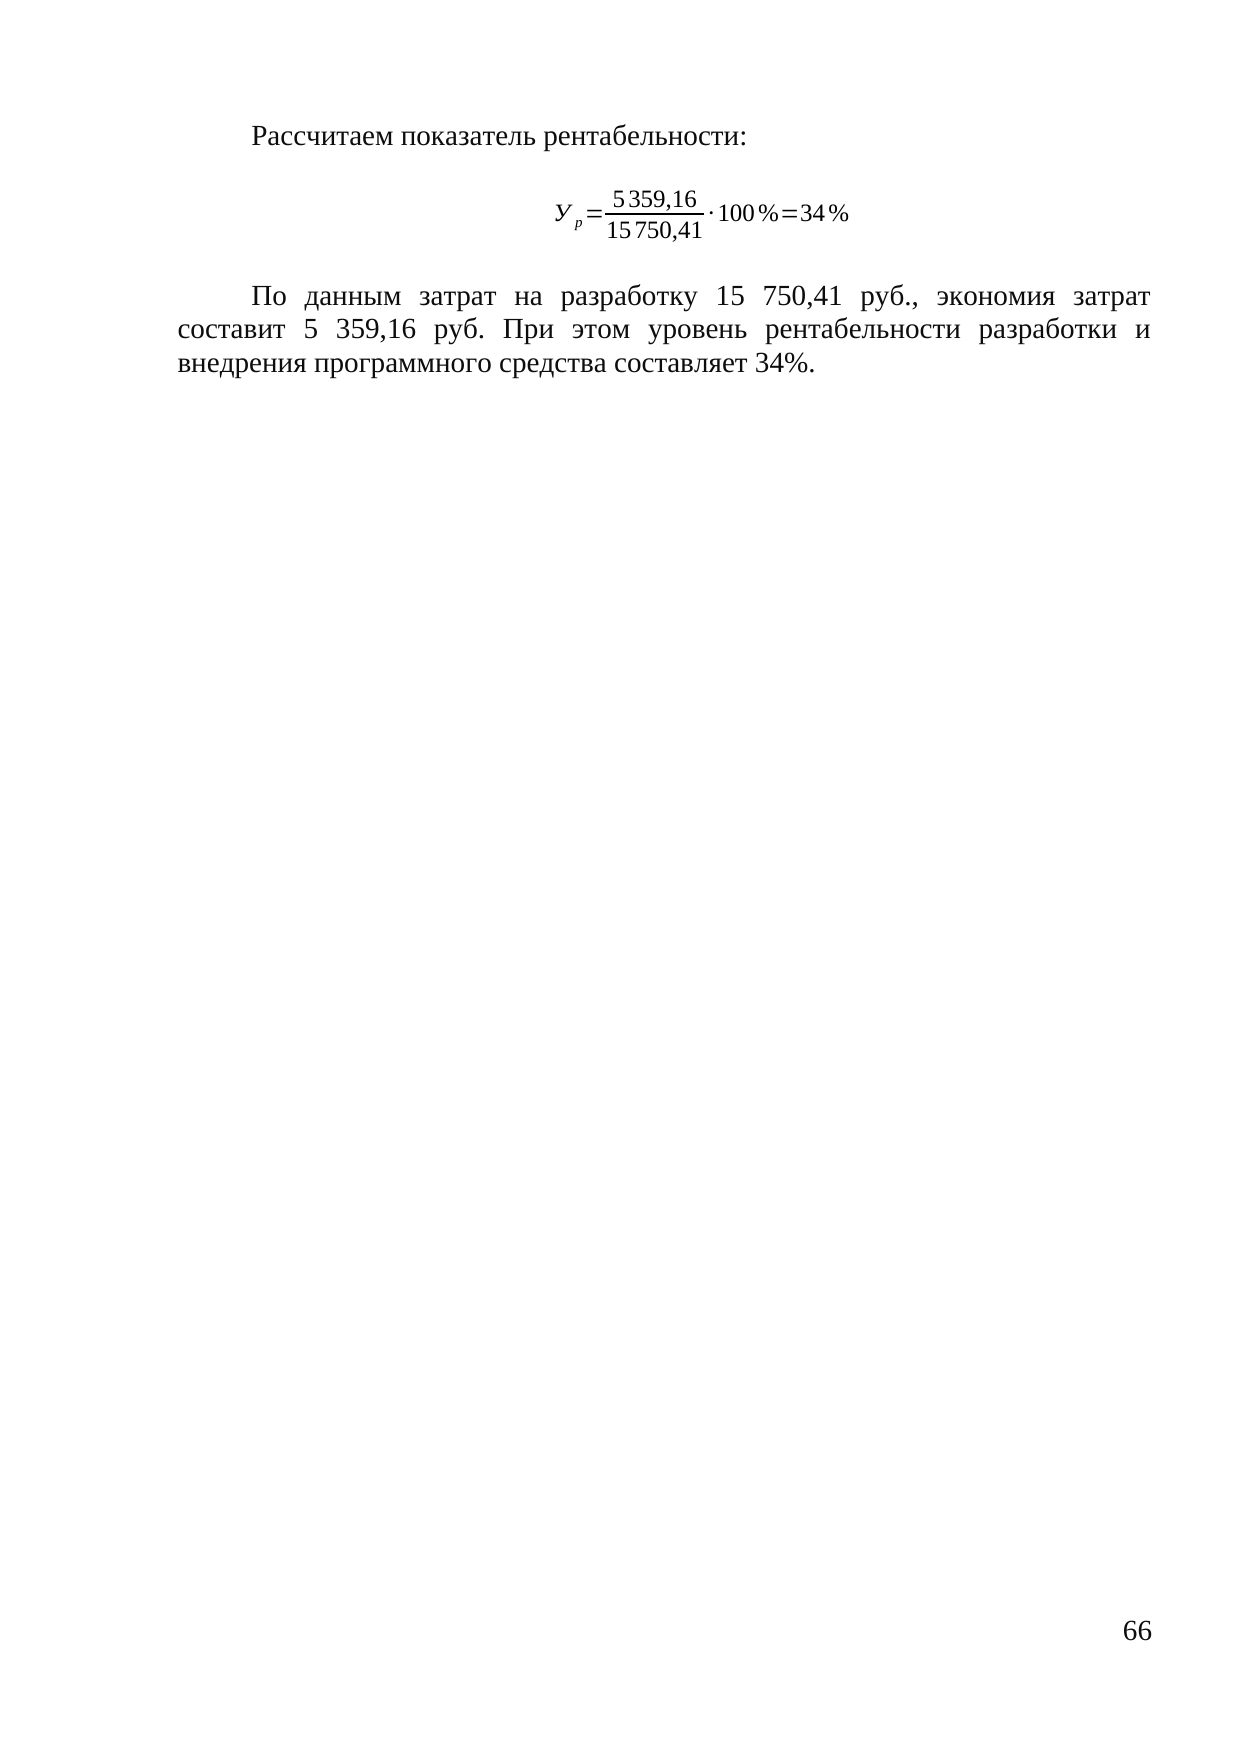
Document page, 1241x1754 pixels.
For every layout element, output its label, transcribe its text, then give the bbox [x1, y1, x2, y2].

text По данным затрат на разработку 15 750,41 руб., экономия затрат составит 5 359,16 руб. При этом уровень рентабельности разработки и внедрения программного средства составляет 34%. [177, 278, 1152, 378]
text Рассчитаем показатель рентабельности: [177, 118, 1152, 152]
